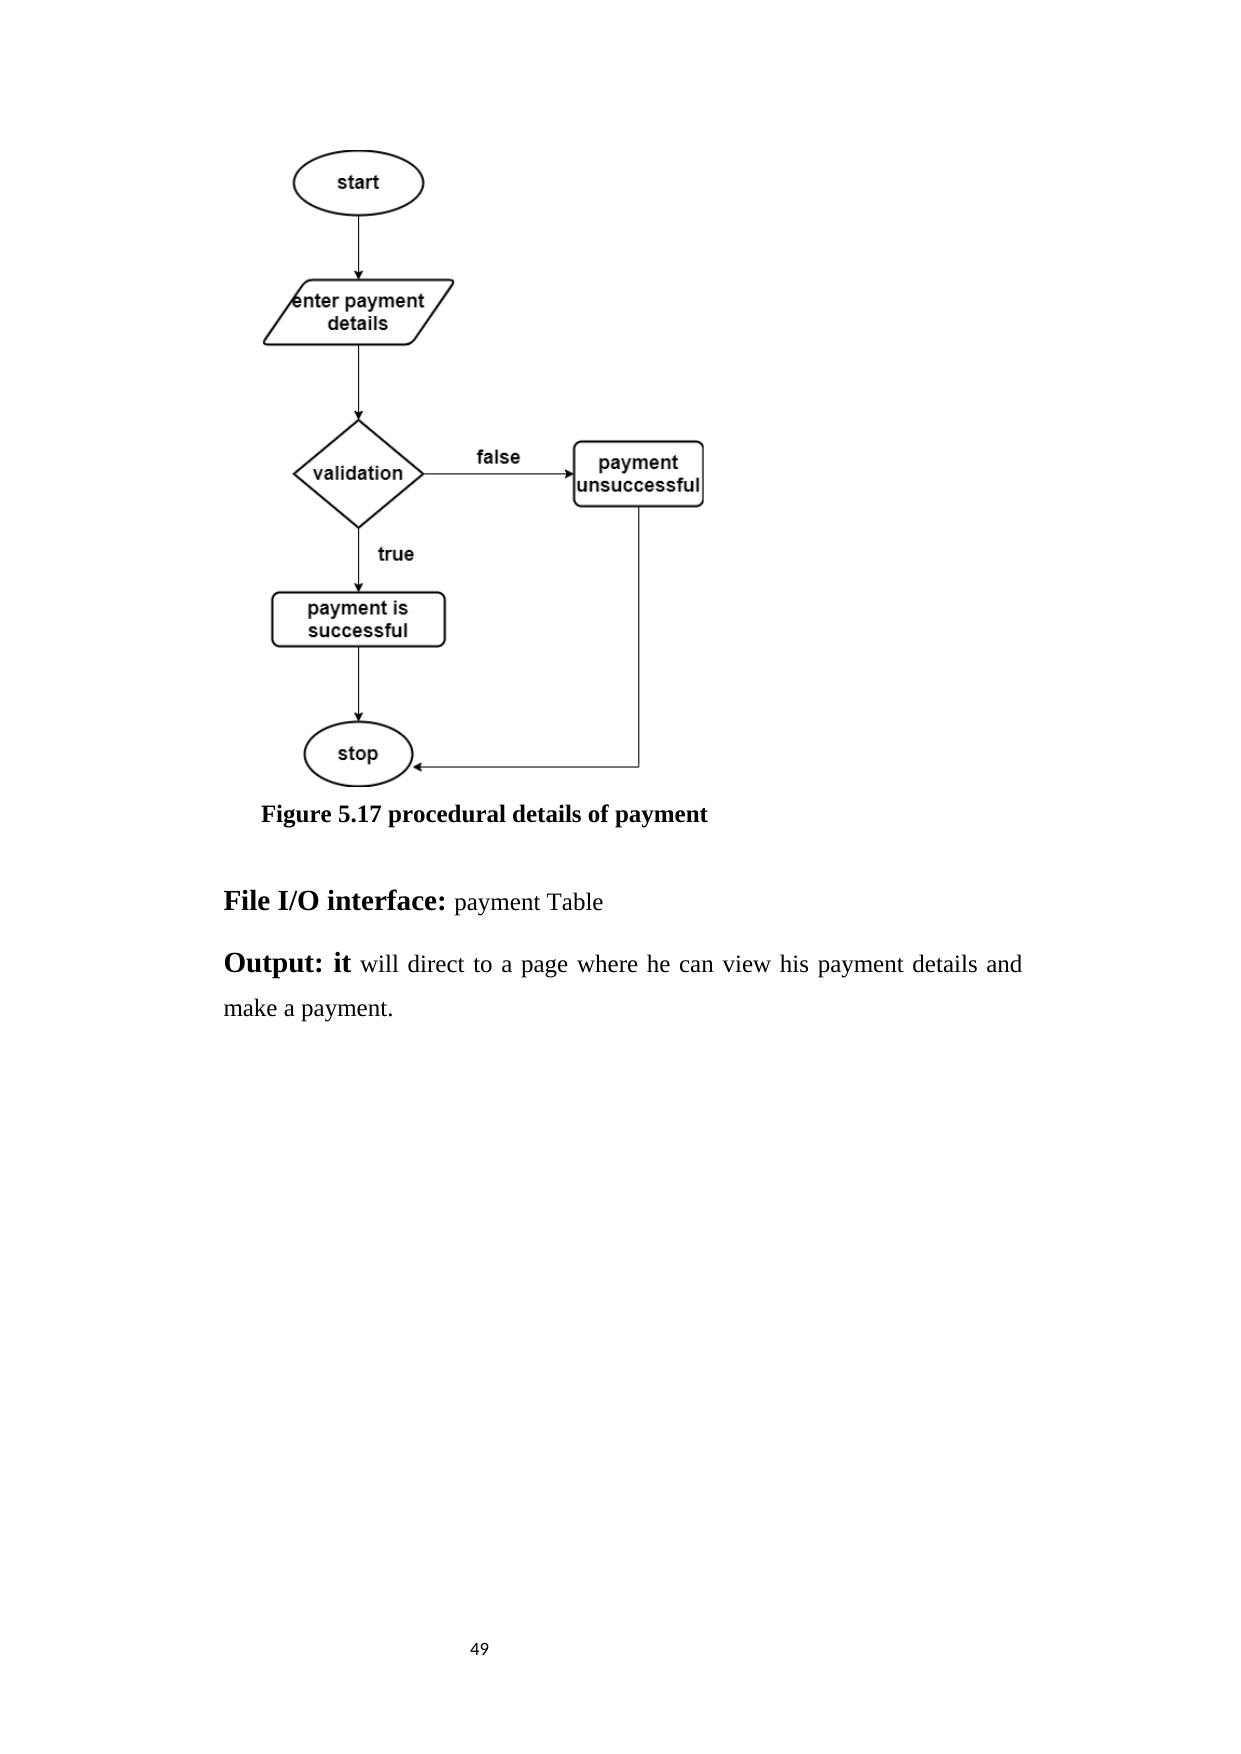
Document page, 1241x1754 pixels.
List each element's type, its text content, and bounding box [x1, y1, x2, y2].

list Figure 5.17 procedural details of payment [261, 799, 1053, 828]
picture [260, 150, 704, 787]
list Output: it will direct to a page where he can view his payment details and make a payment. [223, 945, 1023, 1022]
list File I/O interface: payment Table [223, 883, 1008, 916]
